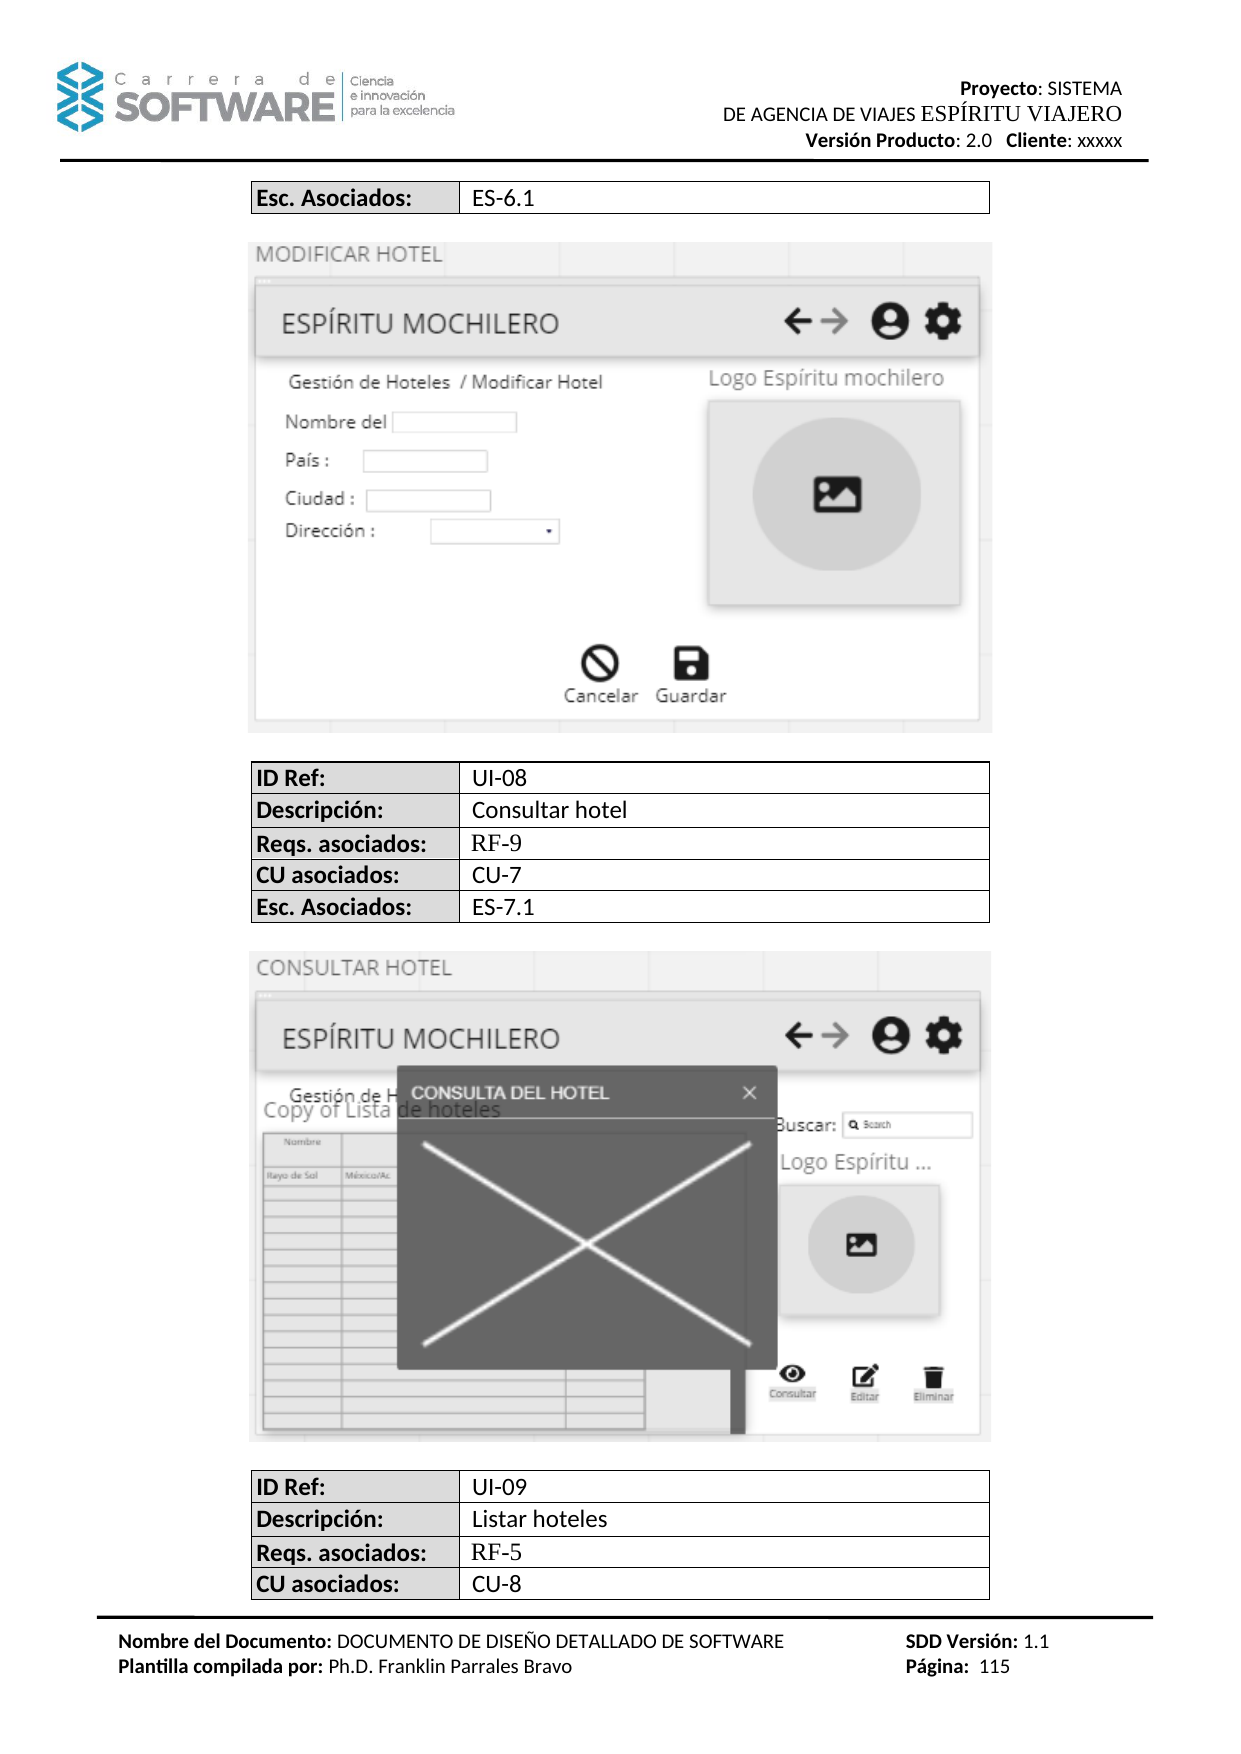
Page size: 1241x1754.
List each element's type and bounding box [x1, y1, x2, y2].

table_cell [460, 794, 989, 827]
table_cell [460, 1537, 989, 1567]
picture [249, 951, 992, 1442]
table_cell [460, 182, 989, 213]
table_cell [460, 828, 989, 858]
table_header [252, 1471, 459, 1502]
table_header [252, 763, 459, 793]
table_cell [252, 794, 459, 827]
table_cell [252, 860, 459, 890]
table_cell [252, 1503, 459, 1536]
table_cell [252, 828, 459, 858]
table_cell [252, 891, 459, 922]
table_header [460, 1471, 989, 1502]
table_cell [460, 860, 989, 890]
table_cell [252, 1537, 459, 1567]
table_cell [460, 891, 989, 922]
picture [46, 46, 461, 154]
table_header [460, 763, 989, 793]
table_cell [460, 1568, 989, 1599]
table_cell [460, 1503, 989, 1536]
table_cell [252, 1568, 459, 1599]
picture [247, 242, 993, 733]
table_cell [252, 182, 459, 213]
